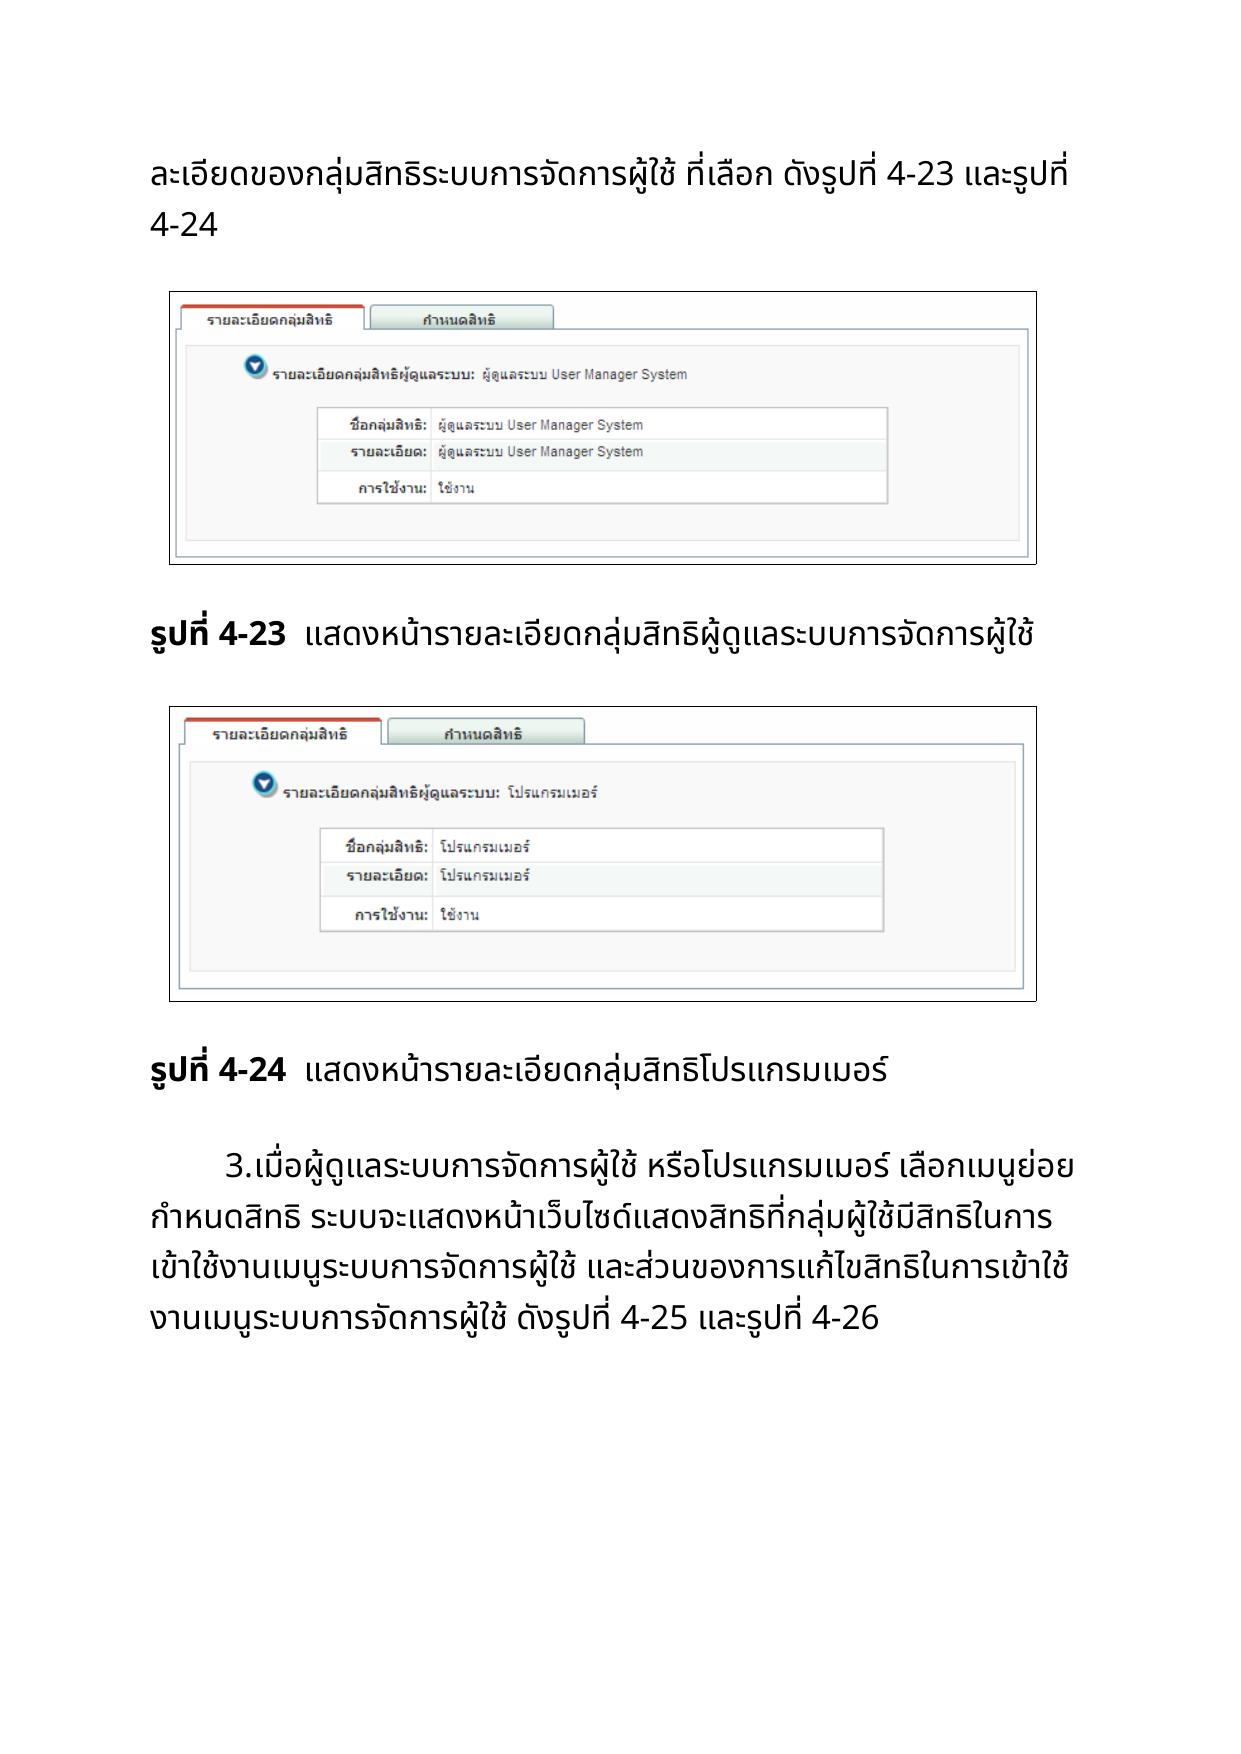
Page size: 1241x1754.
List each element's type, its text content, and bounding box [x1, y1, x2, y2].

picture [170, 711, 1035, 995]
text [150, 150, 1090, 246]
text 3. เมื่อผู้ดูแลระบบการจัดการผู้ใช้ หรือโปรแกรมเมอร์ เลือกเมนูย่อยกำหนดสิทธิ ระบบจะแสดงหน้าเว็บไซด์แสดงสิทธิที่กลุ่มผู้ใช้มีสิทธิในการเข้าใช้งานเมนูระบบการจัดการผู้ใช้ และส่วนของการแก้ไขสิทธิในการเข้าใช้งานเมนูระบบการจัดการผู้ใช้ ดังรูปที่ 4-25 และรูปที่ 4-26 [150, 1142, 1090, 1344]
text รูปที่ 4-23 แสดงหน้ารายละเอียดกลุ่มสิทธิผู้ดูแลระบบการจัดการผู้ใช้ [150, 609, 1090, 660]
text รูปที่ 4-24 แสดงหน้ารายละเอียดกลุ่มสิทธิโปรแกรมเมอร์ [150, 1046, 1090, 1097]
picture [170, 297, 1034, 558]
